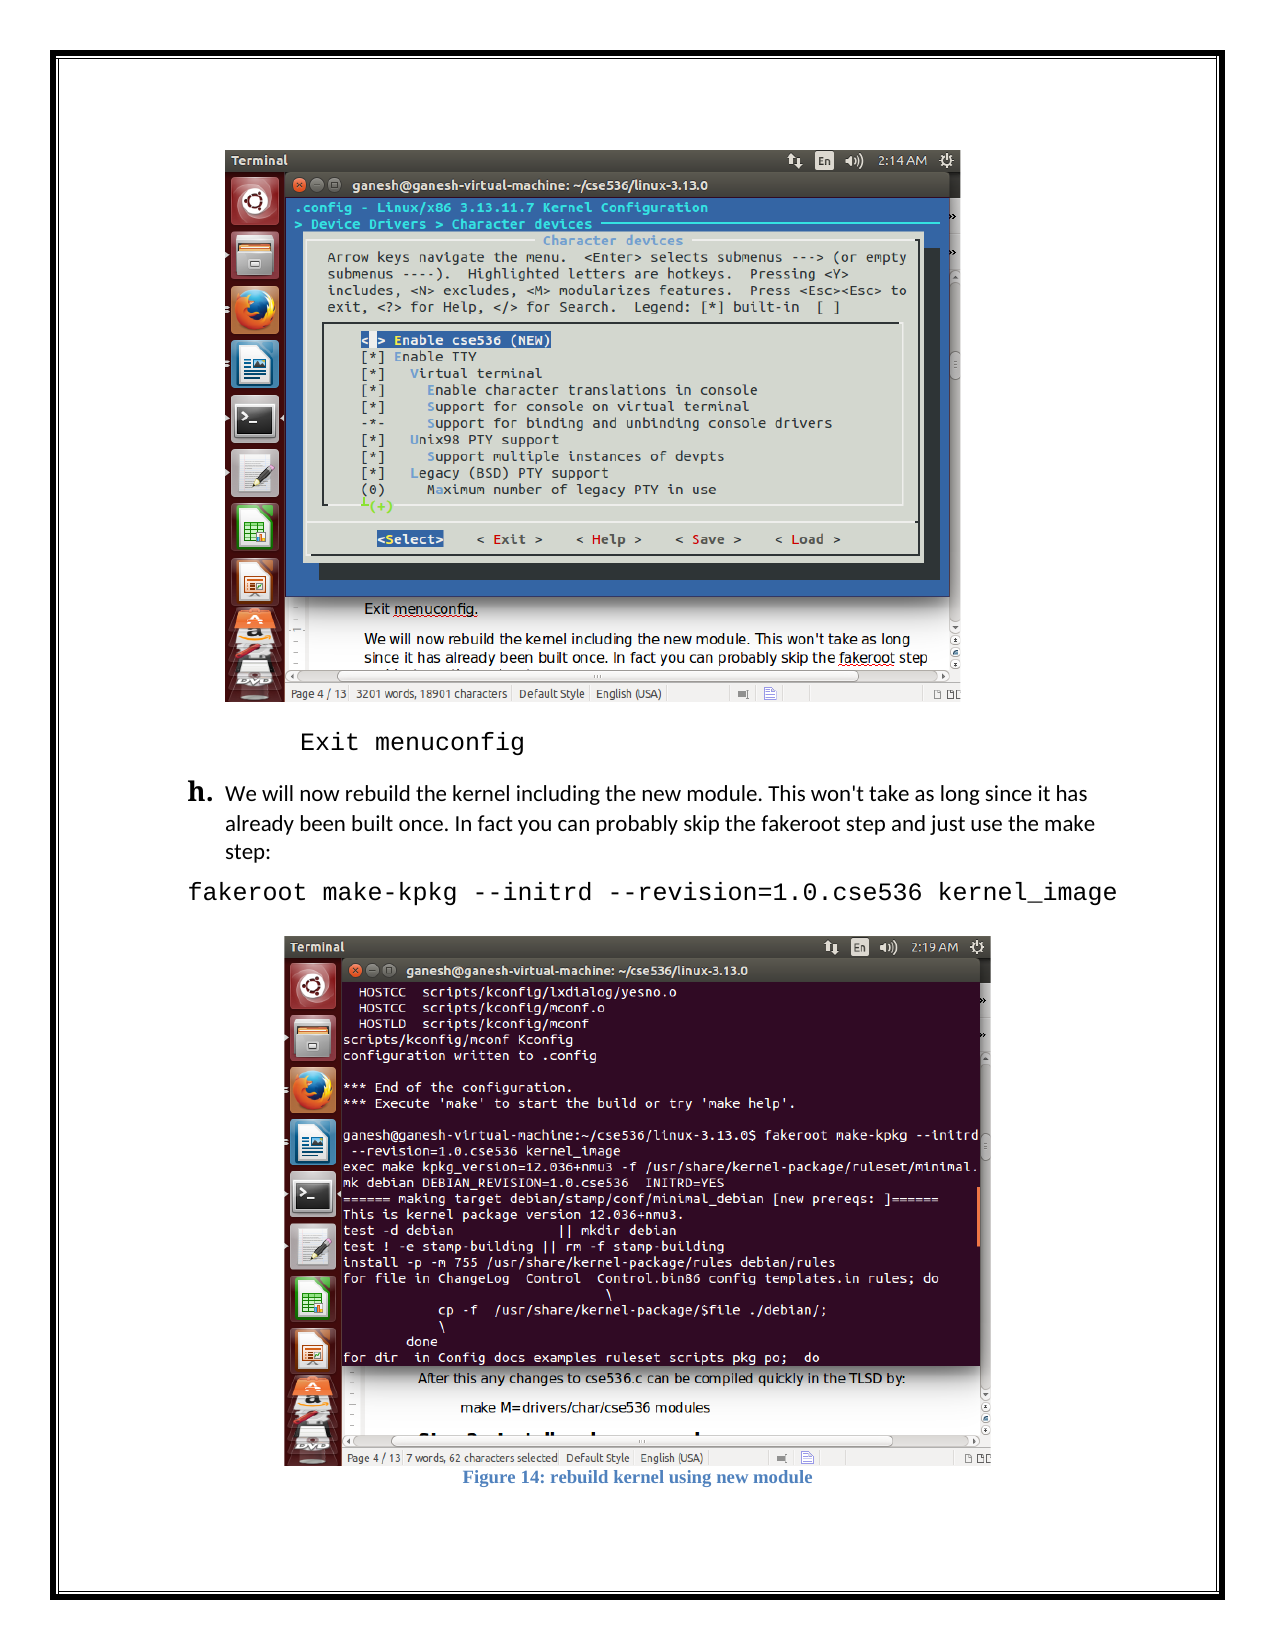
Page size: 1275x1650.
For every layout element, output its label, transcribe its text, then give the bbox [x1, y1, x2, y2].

picture [284, 936, 991, 1466]
list We will now rebuild the kernel including the new module. This won't take as long since it has already been built once. In fact you can probably skip the fakeroot step and just use the make step: [187, 772, 1125, 865]
text fakeroot make-kpkg --initrd --revision=1.0.cse536 kernel_image [187, 879, 1125, 908]
picture [225, 150, 961, 702]
text Exit menuconfig [225, 730, 1125, 758]
